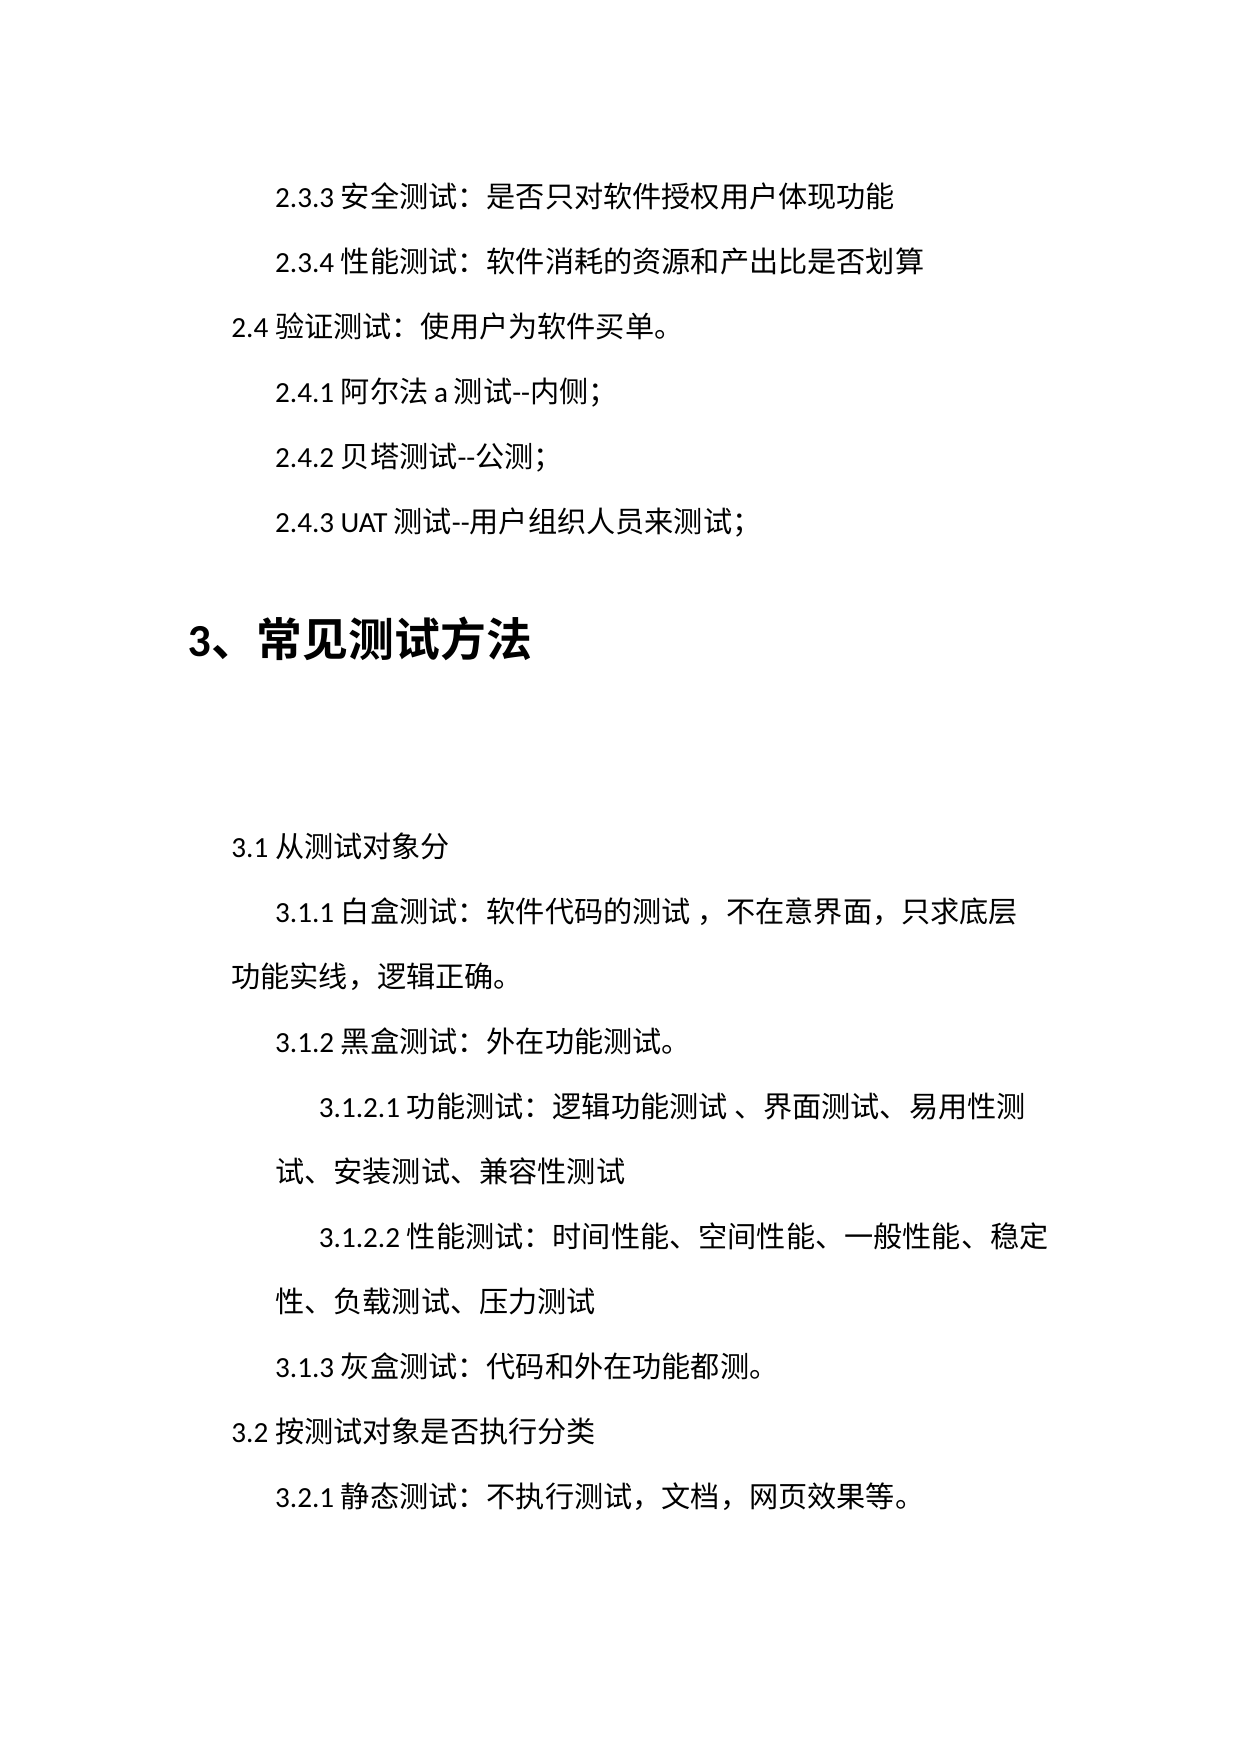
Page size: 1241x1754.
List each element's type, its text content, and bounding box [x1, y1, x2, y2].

subtitle 3、常见测试方法 [187, 587, 1053, 685]
list 2.4.1 阿尔法a测试--内侧； [231, 357, 1053, 422]
list 3.1.3 灰盒测试：代码和外在功能都测。 [231, 1332, 1053, 1397]
list 2.3.4 性能测试：软件消耗的资源和产出比是否划算 [231, 227, 1053, 292]
list 3.1.2 黑盒测试：外在功能测试。 [231, 1007, 1053, 1072]
list 3.1 从测试对象分 [187, 812, 1053, 877]
list 3.1.2.2 性能测试：时间性能、空间性能、一般性能、稳定性、负载测试、压力测试 [275, 1202, 1053, 1332]
list 2.4 验证测试：使用户为软件买单。 [187, 292, 1053, 357]
list 3.1.1 白盒测试：软件代码的测试 ，不在意界面，只求底层 功能实线，逻辑正确。 [231, 877, 1053, 1007]
list 2.4.3 UAT测试--用户组织人员来测试； [231, 487, 1053, 552]
list 2.3.3 安全测试：是否只对软件授权用户体现功能 [231, 162, 1053, 227]
list 3.1.2.1 功能测试：逻辑功能测试 、界面测试、易用性测试、安装测试、兼容性测试 [275, 1072, 1053, 1202]
list 3.2.1 静态测试：不执行测试，文档，网页效果等。 [231, 1462, 1053, 1527]
list 2.4.2 贝塔测试--公测； [231, 422, 1053, 487]
list 3.2 按测试对象是否执行分类 [187, 1397, 1053, 1462]
